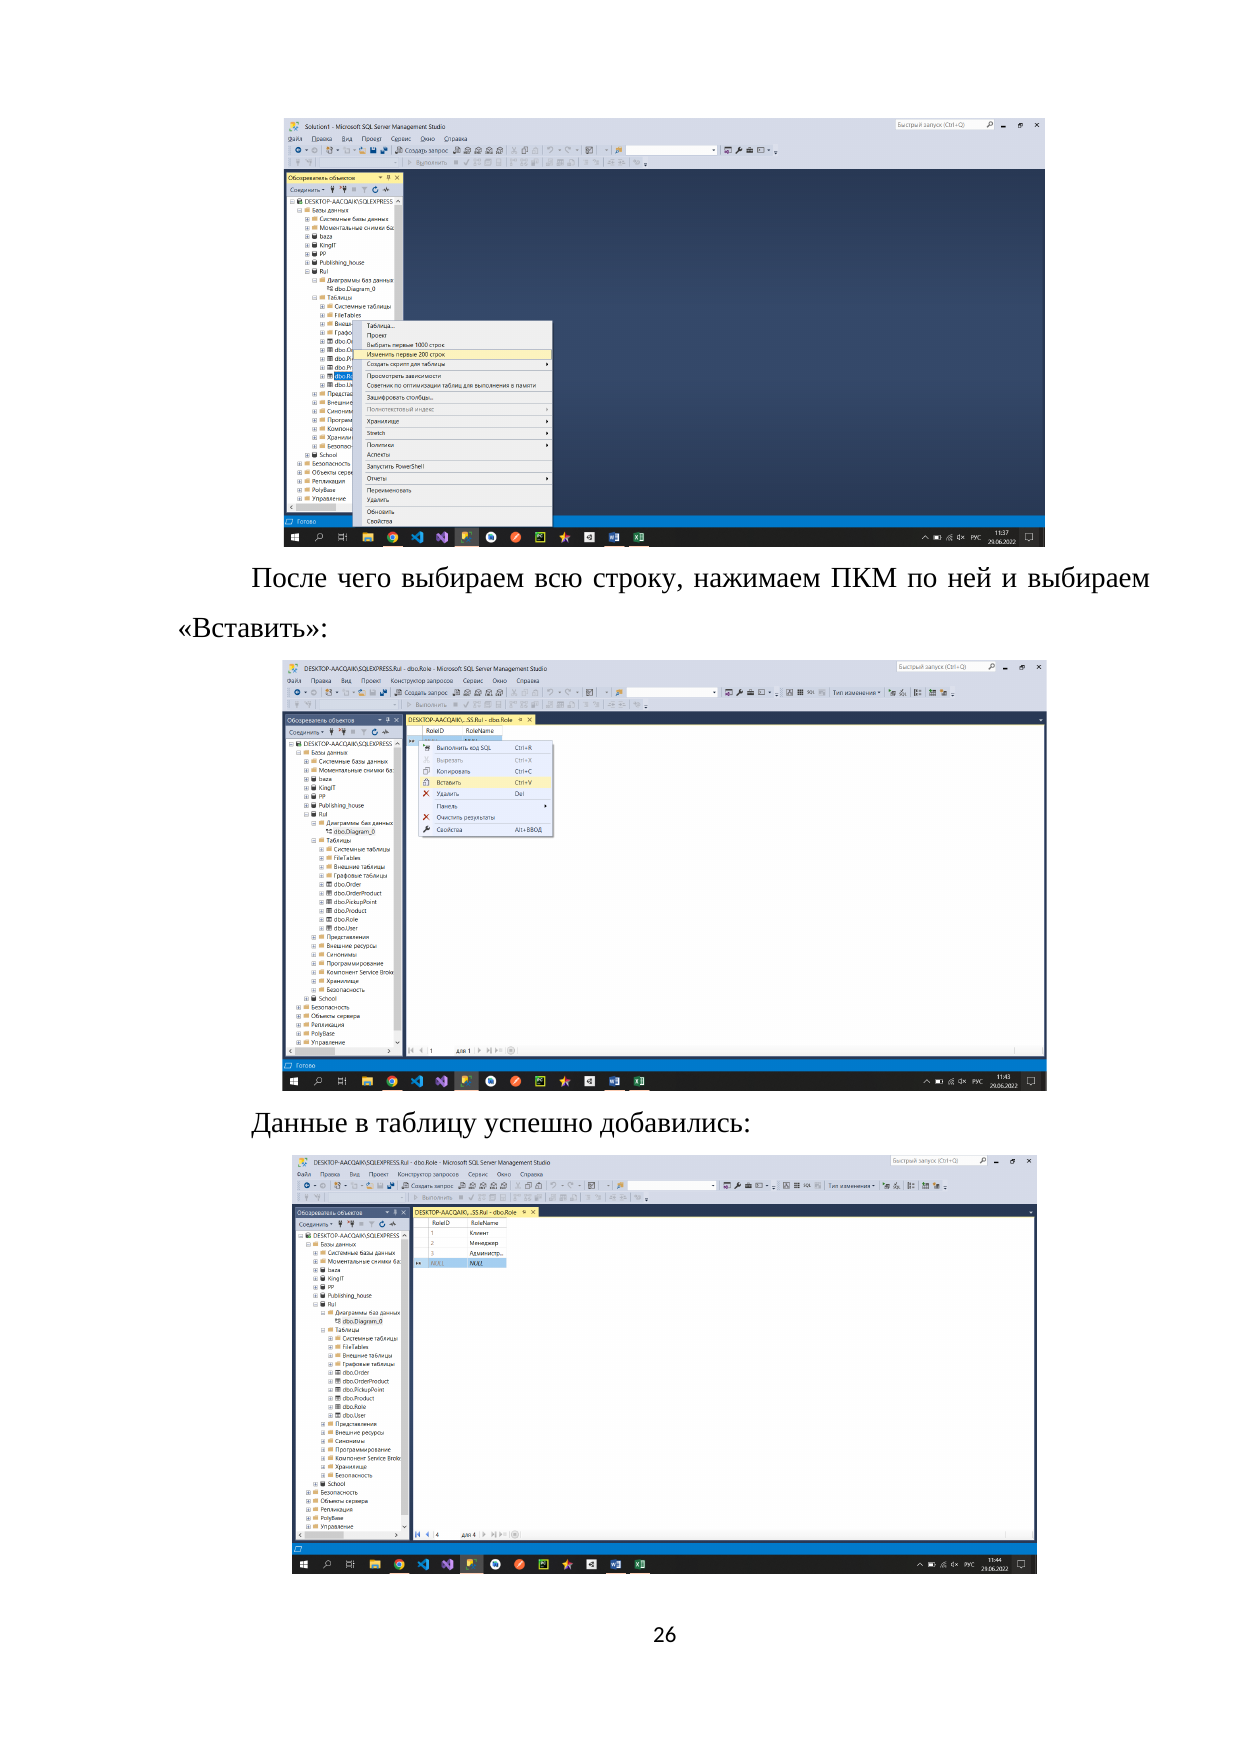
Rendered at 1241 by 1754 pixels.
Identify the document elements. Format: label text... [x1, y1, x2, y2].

picture [283, 118, 1045, 547]
text После чего выбираем всю строку, нажимаем ПКМ по ней и выбираем «Вставить»: [177, 560, 1152, 644]
picture [292, 1155, 1037, 1574]
text Данные в таблицу успешно добавились: [177, 1105, 1152, 1138]
picture [282, 660, 1047, 1091]
